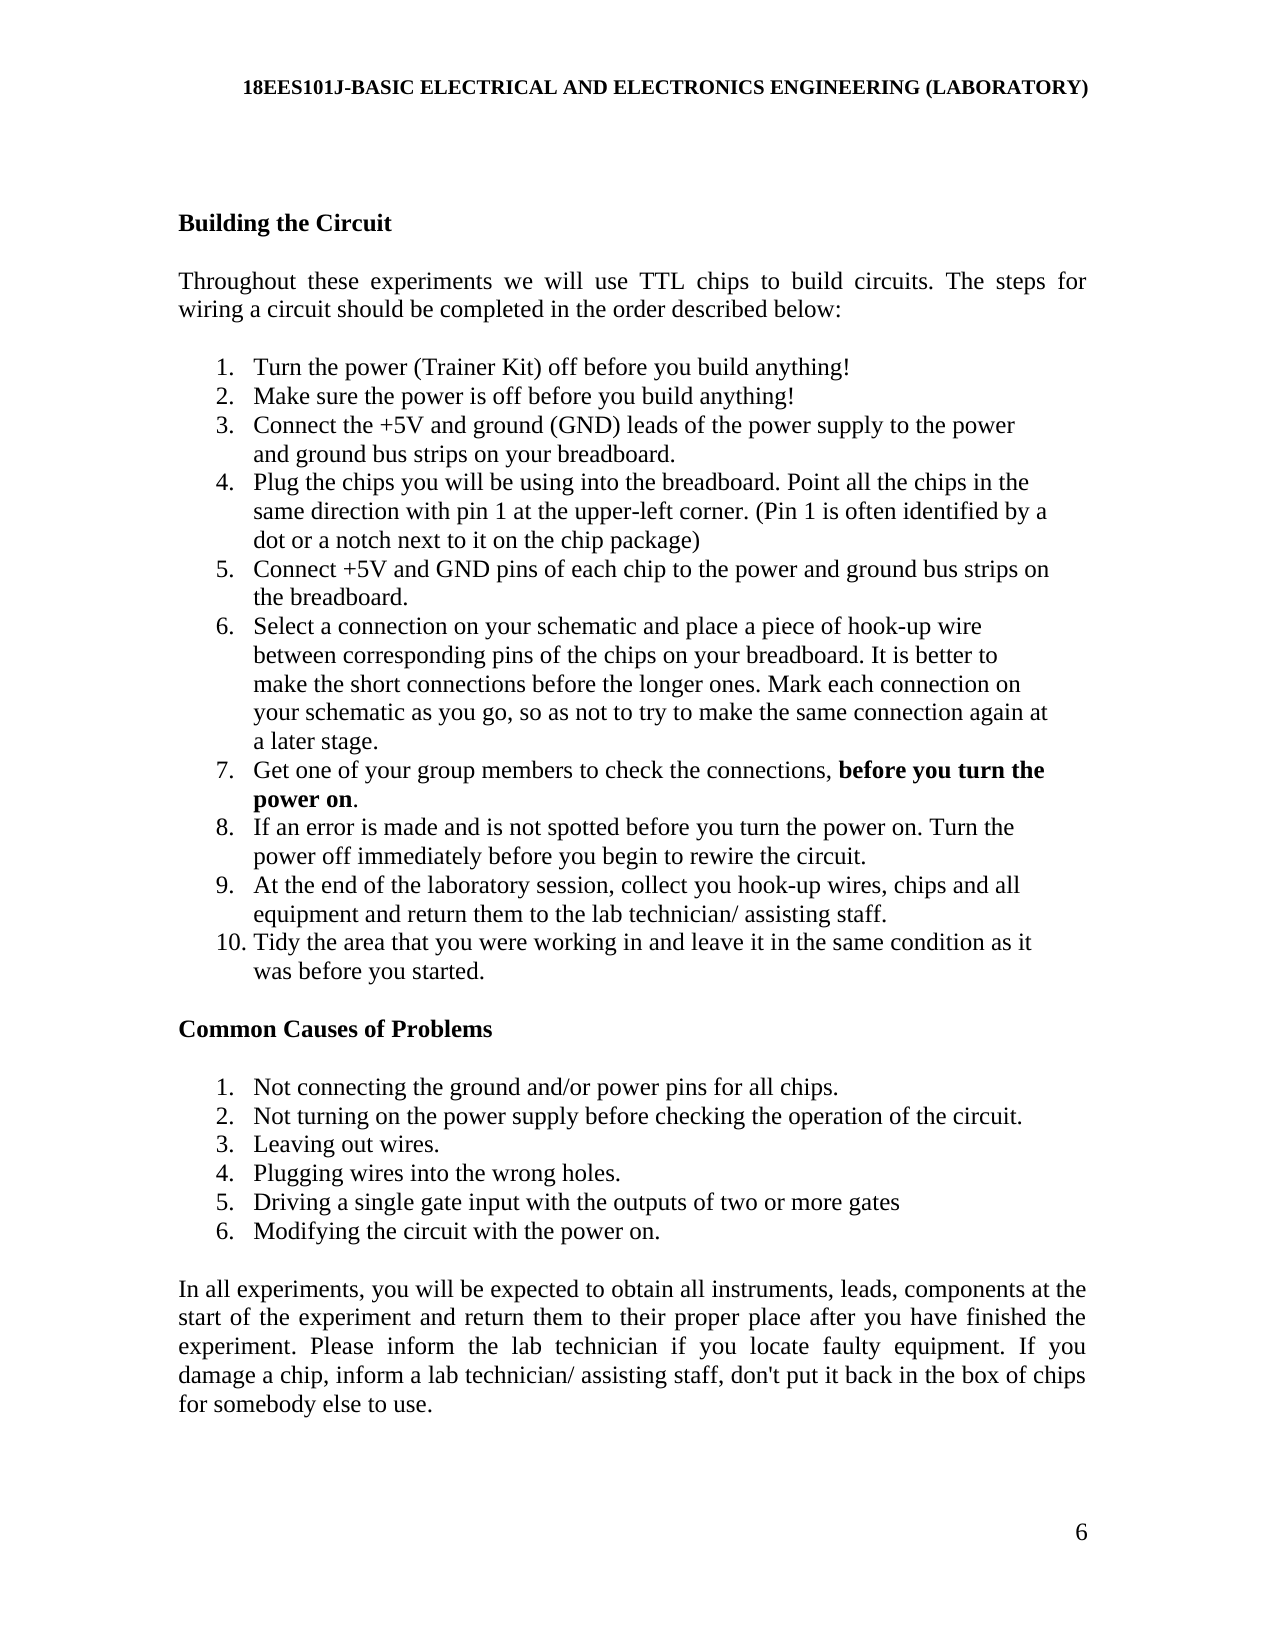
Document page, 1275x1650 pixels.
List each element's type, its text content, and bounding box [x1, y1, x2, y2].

table_header Not connecting the ground and/or power pins for all chips. [178, 1072, 1051, 1101]
table_cell Make sure the power is off before you build anything! [178, 381, 1051, 410]
table_cell Plug the chips you will be using into the breadboard. Point all the chips in the same direction with pin 1 at the upper-left corner. (Pin 1 is often identified by a dot or a notch next to it on the chip package) [178, 468, 1051, 554]
text Building the Circuit [178, 208, 1087, 237]
table_cell Get one of your group members to check the connections, before you turn the power on. [178, 755, 1051, 812]
table_cell Driving a single gate input with the outputs of two or more gates [178, 1187, 1051, 1216]
table_cell Leaving out wires. [178, 1130, 1051, 1158]
table_cell Tidy the area that you were working in and leave it in the same condition as it was before you started. [178, 928, 1051, 985]
table_cell Connect the +5V and ground (GND) leads of the power supply to the power and ground bus strips on your breadboard. [178, 410, 1051, 467]
text Throughout these experiments we will use TTL chips to build circuits. The steps for wiring a circuit should be completed in the order described below: [178, 266, 1087, 323]
table_cell At the end of the laboratory session, collect you hook-up wires, chips and all equipment and return them to the lab technician/ assisting staff. [178, 870, 1051, 927]
text In all experiments, you will be expected to obtain all instruments, leads, components at the start of the experiment and return them to their proper place after you have finished the experiment. Please inform the lab technician if you locate faulty equipment. If you damage a chip, inform a lab technician/ assisting staff, don't put it back in the box of chips for somebody else to use. [178, 1274, 1087, 1417]
table_header Turn the power (Trainer Kit) off before you build anything! [178, 353, 1051, 381]
table_cell Connect +5V and GND pins of each chip to the power and ground bus strips on the breadboard. [178, 554, 1051, 611]
table_cell Modifying the circuit with the power on. [178, 1216, 1051, 1244]
table_cell Plugging wires into the wrong holes. [178, 1158, 1051, 1187]
text Common Causes of Problems [178, 1014, 1087, 1043]
table_cell Select a connection on your schematic and place a piece of hook-up wire between corresponding pins of the chips on your breadboard. It is better to make the short connections before the longer ones. Mark each connection on your schematic as you go, so as not to try to make the same connection again at a later stage. [178, 611, 1051, 755]
table_cell Not turning on the power supply before checking the operation of the circuit. [178, 1101, 1051, 1129]
table_cell If an error is made and is not spotted before you turn the power on. Turn the power off immediately before you begin to rewire the circuit. [178, 813, 1051, 870]
